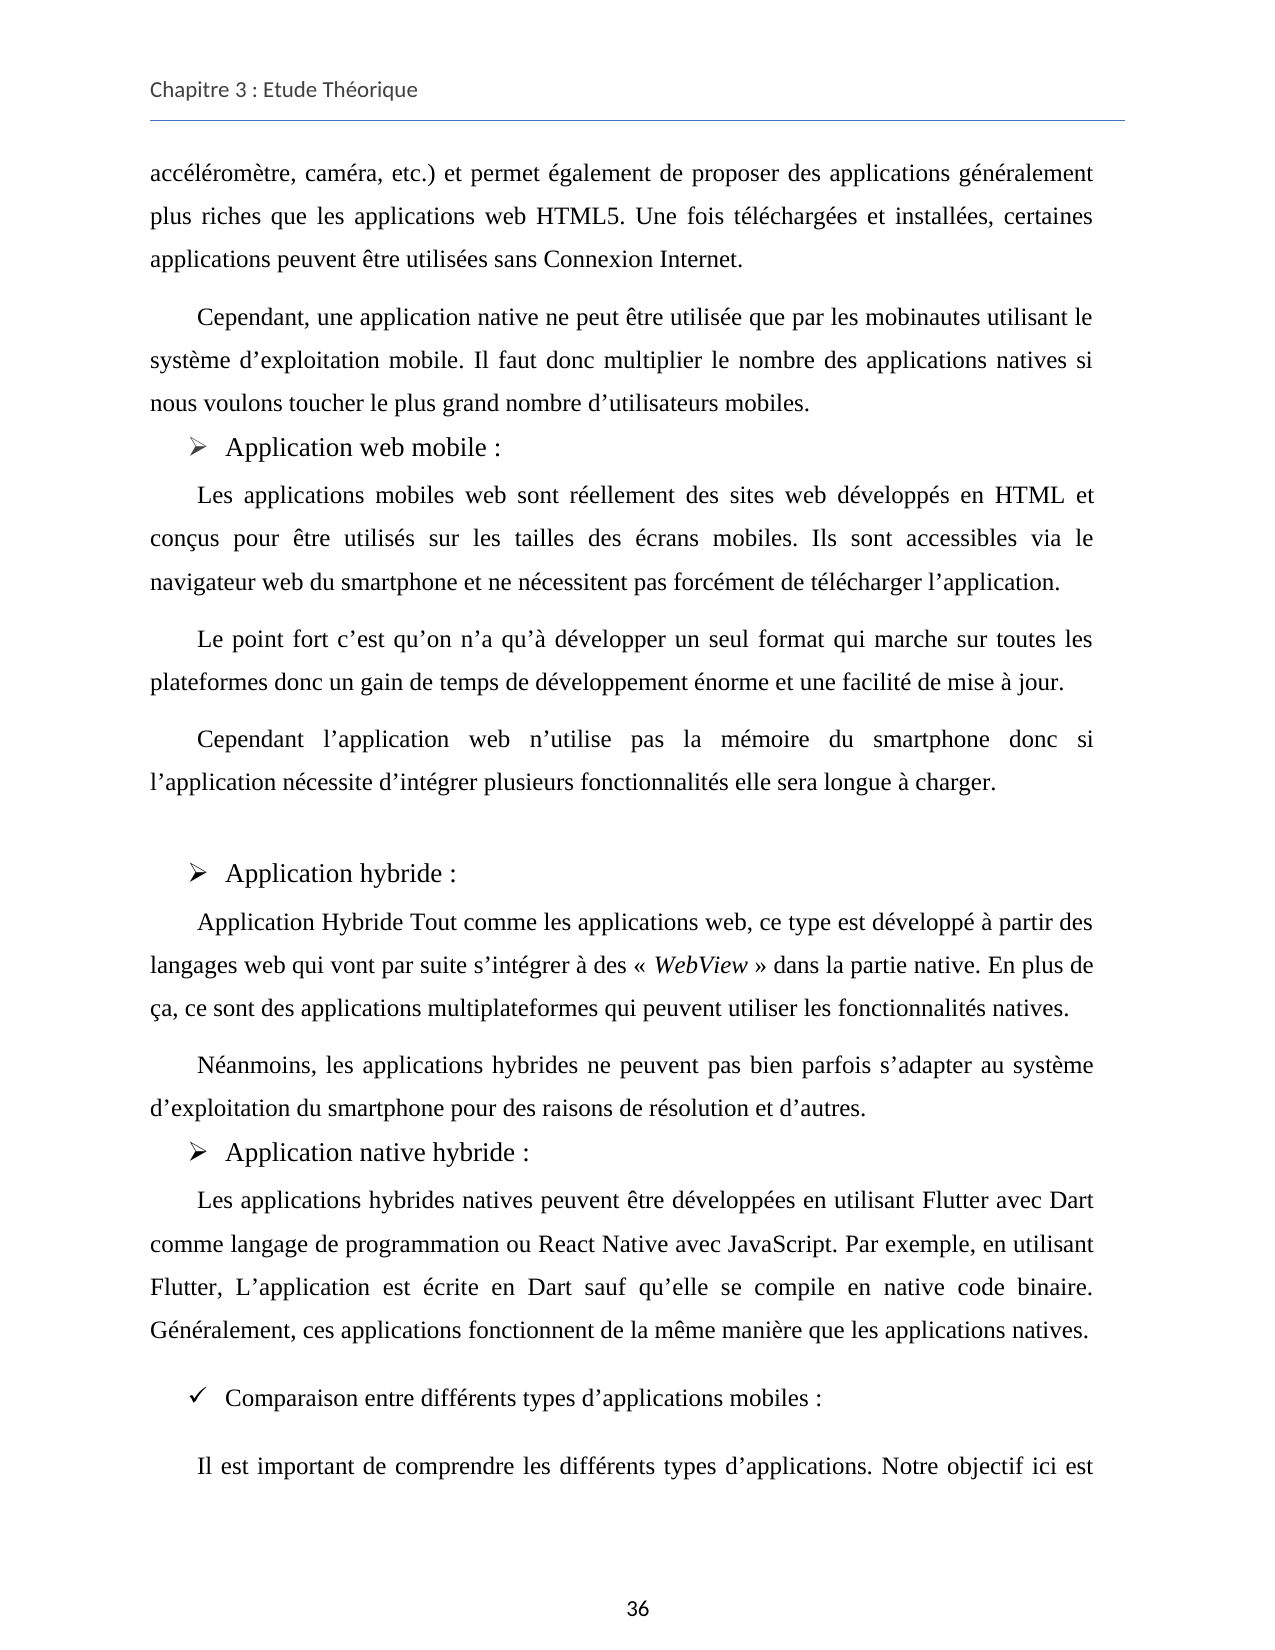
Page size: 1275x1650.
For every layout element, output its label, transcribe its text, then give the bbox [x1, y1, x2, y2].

list Application hybride : [187, 857, 1125, 888]
text Cependant, une application native ne peut être utilisée que par les mobinautes utilisant le système d’exploitation mobile. Il faut donc multiplier le nombre des applications natives si nous voulons toucher le plus grand nombre d’utilisateurs mobiles. [150, 302, 1094, 417]
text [150, 1451, 1094, 1480]
list Application web mobile : [187, 431, 1125, 462]
text Application Hybride Tout comme les applications web, ce type est développé à partir des langages web qui vont par suite s’intégrer à des « WebView » dans la partie native. En plus de ça, ce sont des applications multiplateformes qui peuvent utiliser les fonctionnalités natives. [150, 907, 1094, 1022]
text Cependant l’application web n’utilise pas la mémoire du smartphone donc si l’application nécessite d’intégrer plusieurs fonctionnalités elle sera longue à charger. [150, 724, 1094, 796]
text Néanmoins, les applications hybrides ne peuvent pas bien parfois s’adapter au système d’exploitation du smartphone pour des raisons de résolution et d’autres. [150, 1050, 1094, 1122]
list Comparaison entre différents types d’applications mobiles : [187, 1383, 1125, 1412]
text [150, 158, 1094, 273]
text Les applications hybrides natives peuvent être développées en utilisant Flutter avec Dart comme langage de programmation ou React Native avec JavaScript. Par exemple, en utilisant Flutter, L’application est écrite en Dart sauf qu’elle se compile en native code binaire. Généralement, ces applications fonctionnent de la même manière que les applications natives. [150, 1186, 1094, 1344]
text Les applications mobiles web sont réellement des sites web développés en HTML et conçus pour être utilisés sur les tailles des écrans mobiles. Ils sont accessibles via le navigateur web du smartphone et ne nécessitent pas forcément de télécharger l’application. [150, 480, 1094, 595]
list Application native hybride : [187, 1136, 1125, 1167]
text Le point fort c’est qu’on n’a qu’à développer un seul format qui marche sur toutes les plateformes donc un gain de temps de développement énorme et une facilité de mise à jour. [150, 624, 1094, 696]
